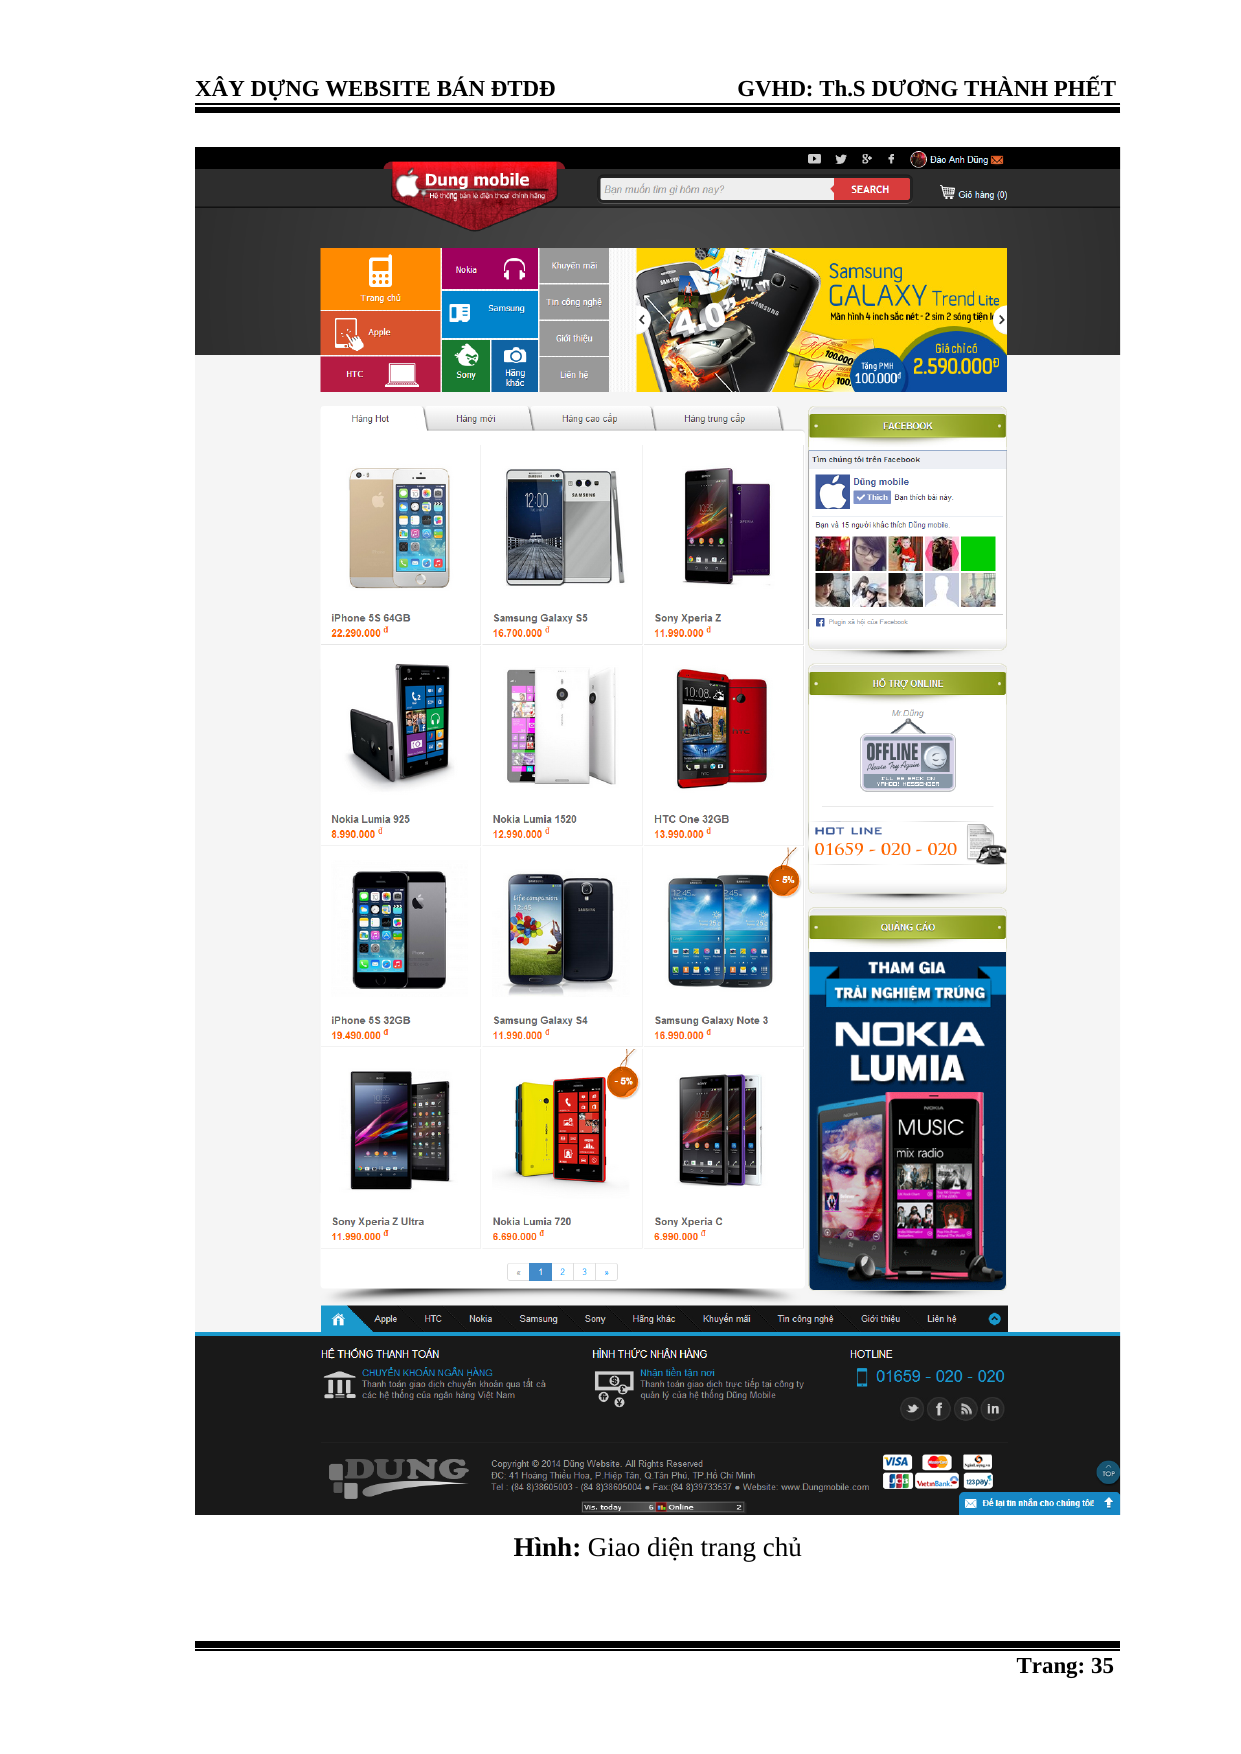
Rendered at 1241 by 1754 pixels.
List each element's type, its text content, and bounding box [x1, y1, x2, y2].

text Hình: Giao diện trang chủ [195, 1516, 1120, 1562]
picture [195, 147, 1121, 1516]
